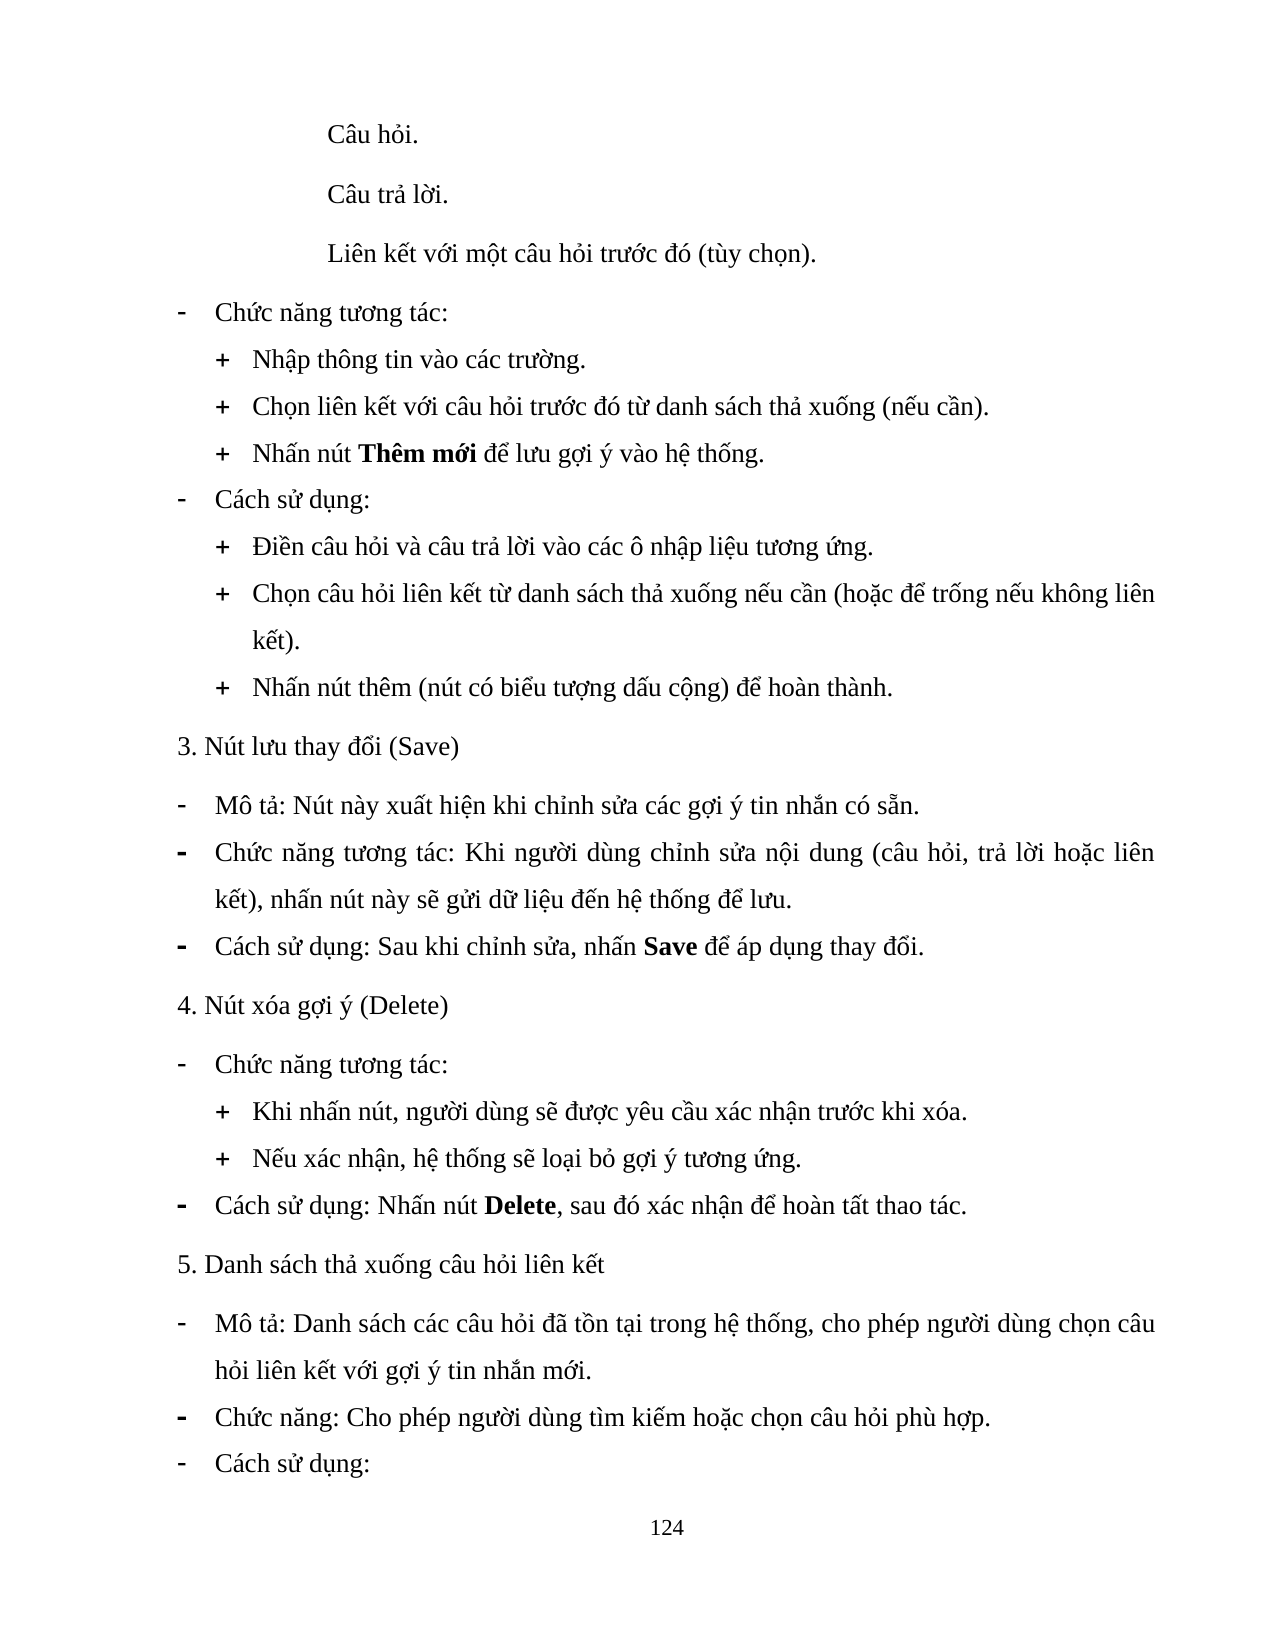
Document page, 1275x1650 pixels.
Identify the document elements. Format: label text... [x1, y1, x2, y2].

text Chức năng tương tác: Khi người dùng chỉnh sửa nội dung (câu hỏi, trả lời hoặc liên kết), nhấn nút này sẽ gửi dữ liệu đến hệ thống để lưu. [177, 836, 1156, 914]
text Cách sử dụng: [177, 1448, 1156, 1479]
text Chọn câu hỏi liên kết từ danh sách thả xuống nếu cần (hoặc để trống nếu không liên kết). [214, 577, 1156, 655]
text Nhập thông tin vào các trường. [214, 343, 1156, 374]
text 4. Nút xóa gợi ý (Delete) [177, 989, 1156, 1020]
text Chức năng: Cho phép người dùng tìm kiếm hoặc chọn câu hỏi phù hợp. [177, 1401, 1156, 1432]
text Câu trả lời. [327, 178, 1156, 209]
text Cách sử dụng: Nhấn nút Delete, sau đó xác nhận để hoàn tất thao tác. [177, 1189, 1156, 1220]
text Nếu xác nhận, hệ thống sẽ loại bỏ gợi ý tương ứng. [214, 1142, 1156, 1173]
text 5. Danh sách thả xuống câu hỏi liên kết [177, 1248, 1156, 1279]
text Chức năng tương tác: [177, 296, 1156, 327]
text Điền câu hỏi và câu trả lời vào các ô nhập liệu tương ứng. [214, 530, 1156, 562]
text Chức năng tương tác: [177, 1048, 1156, 1079]
text Chọn liên kết với câu hỏi trước đó từ danh sách thả xuống (nếu cần). [214, 390, 1156, 421]
text Cách sử dụng: Sau khi chỉnh sửa, nhấn Save để áp dụng thay đổi. [177, 929, 1156, 961]
text Cách sử dụng: [177, 483, 1156, 515]
text 3. Nút lưu thay đổi (Save) [177, 730, 1156, 761]
text Mô tả: Nút này xuất hiện khi chỉnh sửa các gợi ý tin nhắn có sẵn. [177, 789, 1156, 821]
text Câu hỏi. [327, 118, 1156, 150]
text Mô tả: Danh sách các câu hỏi đã tồn tại trong hệ thống, cho phép người dùng chọn câu hỏi liên kết với gợi ý tin nhắn mới. [177, 1307, 1156, 1385]
text Nhấn nút Thêm mới để lưu gợi ý vào hệ thống. [214, 437, 1156, 468]
text Liên kết với một câu hỏi trước đó (tùy chọn). [327, 237, 1156, 268]
text Nhấn nút thêm (nút có biểu tượng dấu cộng) để hoàn thành. [214, 671, 1156, 702]
text Khi nhấn nút, người dùng sẽ được yêu cầu xác nhận trước khi xóa. [214, 1095, 1156, 1126]
